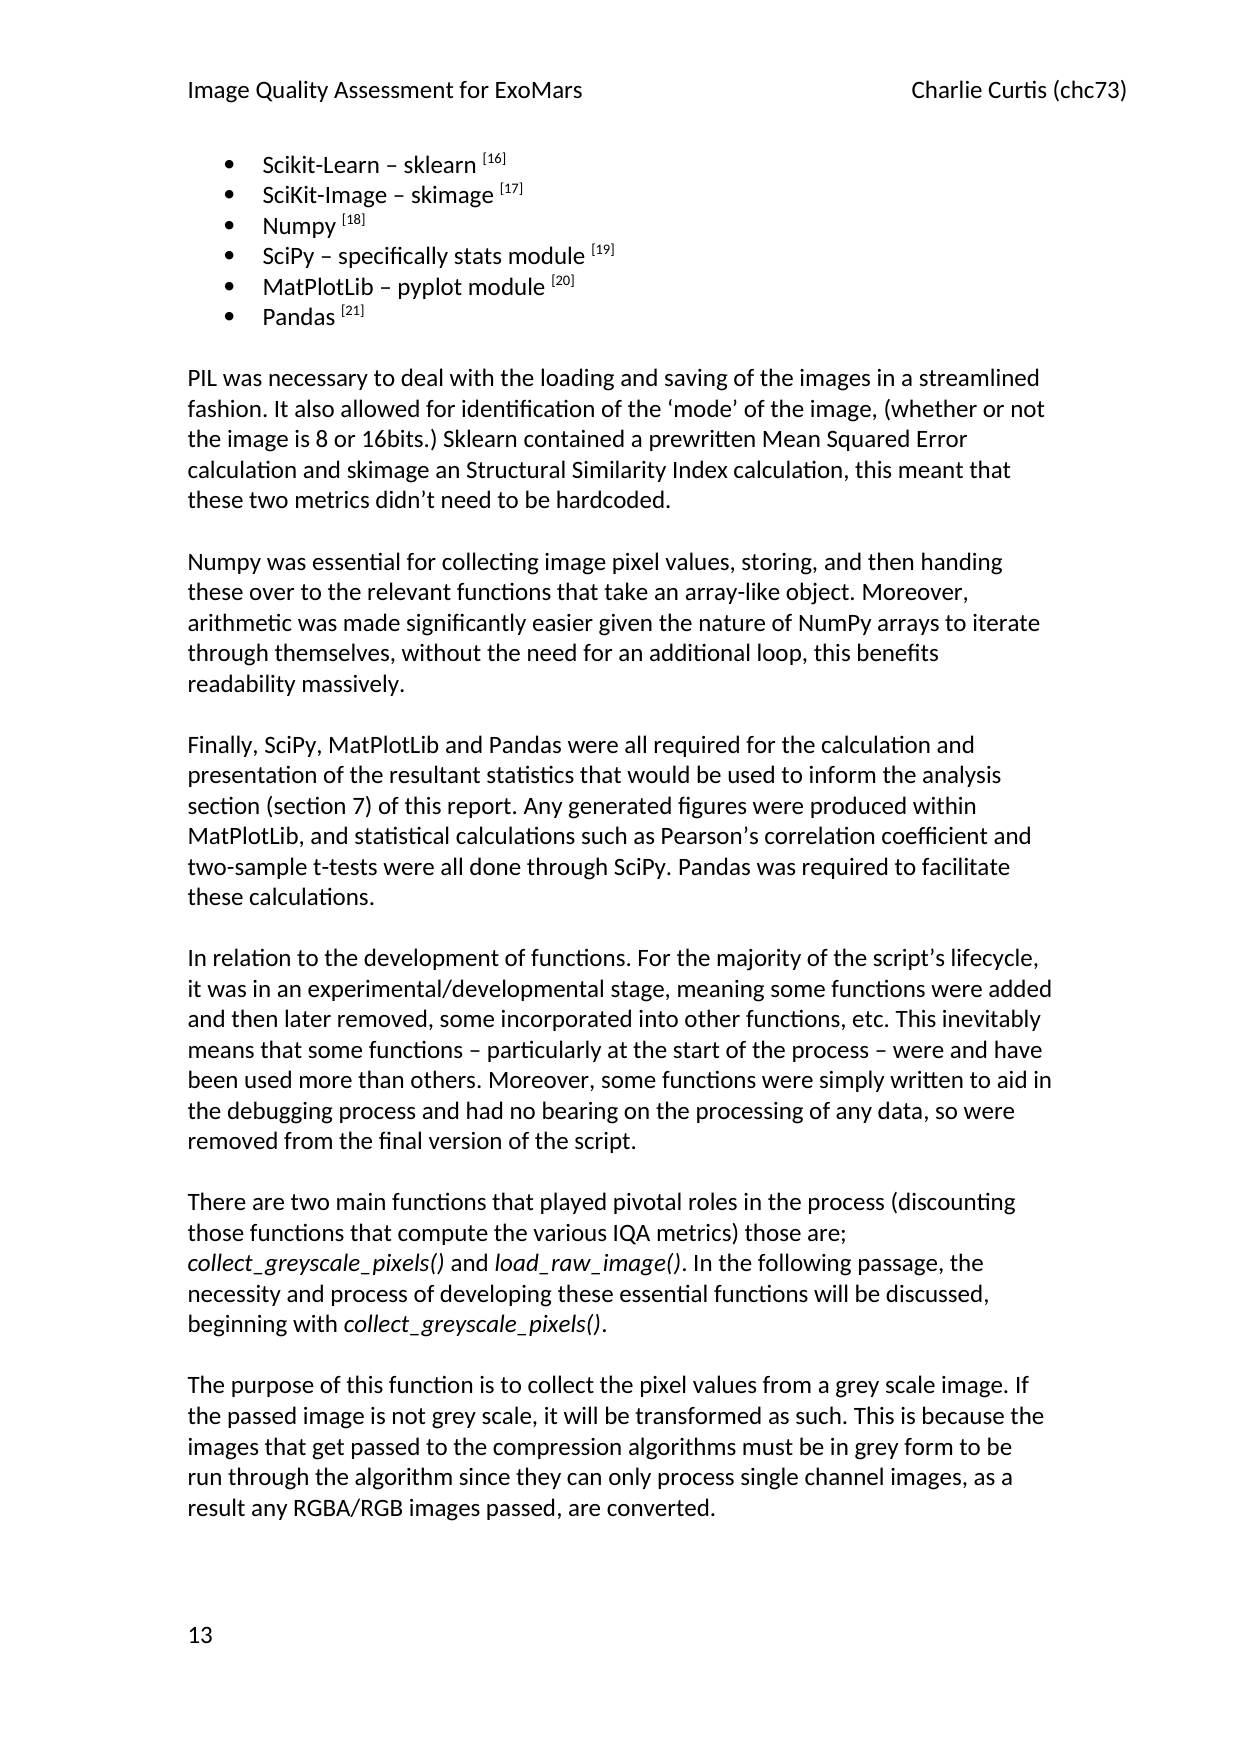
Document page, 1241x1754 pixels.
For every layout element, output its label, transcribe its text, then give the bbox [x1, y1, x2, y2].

list Scikit-Learn – sklearn [16] [225, 149, 1053, 179]
text The purpose of this function is to collect the pixel values from a grey scale image. If the passed image is not grey scale, it will be transformed as such. This is because the images that get passed to the compression algorithms must be in grey form to be run through the algorithm since they can only process single channel images, as a result any RGBA/RGB images passed, are converted. [187, 1370, 1053, 1522]
text In relation to the development of functions. For the majority of the script’s lifecycle, it was in an experimental/developmental stage, meaning some functions were added and then later removed, some incorporated into other functions, etc. This inevitably means that some functions – particularly at the start of the process – were and have been used more than others. Moreover, some functions were simply written to aid in the debugging process and had no bearing on the processing of any data, so were removed from the final version of the script. [187, 942, 1053, 1156]
text Numpy was essential for collecting image pixel values, storing, and then handing these over to the relevant functions that take an array-like object. Moreover, arithmetic was made significantly easier given the nature of NumPy arrays to iterate through themselves, without the need for an additional loop, this benefits readability massively. [187, 546, 1053, 698]
list SciKit-Image – skimage [17] [225, 179, 1053, 210]
text PIL was necessary to deal with the loading and saving of the images in a streamlined fashion. It also allowed for identification of the ‘mode’ of the image, (whether or not the image is 8 or 16bits.) Sklearn contained a prewritten Mean Squared Error calculation and skimage an Structural Similarity Index calculation, this meant that these two metrics didn’t need to be hardcoded. [187, 362, 1053, 515]
list SciPy – specifically stats module [19] [225, 240, 1053, 271]
text There are two main functions that played pivotal roles in the process (discounting those functions that compute the various IQA metrics) those are; collect_greyscale_pixels() and load_raw_image(). In the following passage, the necessity and process of developing these essential functions will be discussed, beginning with collect_greyscale_pixels(). [187, 1187, 1053, 1339]
list MatPlotLib – pyplot module [20] [225, 271, 1053, 301]
list Pandas [21] [225, 301, 1053, 332]
text Finally, SciPy, MatPlotLib and Pandas were all required for the calculation and presentation of the resultant statistics that would be used to inform the analysis section (section 7) of this report. Any generated figures were produced within MatPlotLib, and statistical calculations such as Pearson’s correlation coefficient and two-sample t-tests were all done through SciPy. Pandas was required to facilitate these calculations. [187, 729, 1053, 912]
list Numpy [18] [225, 210, 1053, 240]
